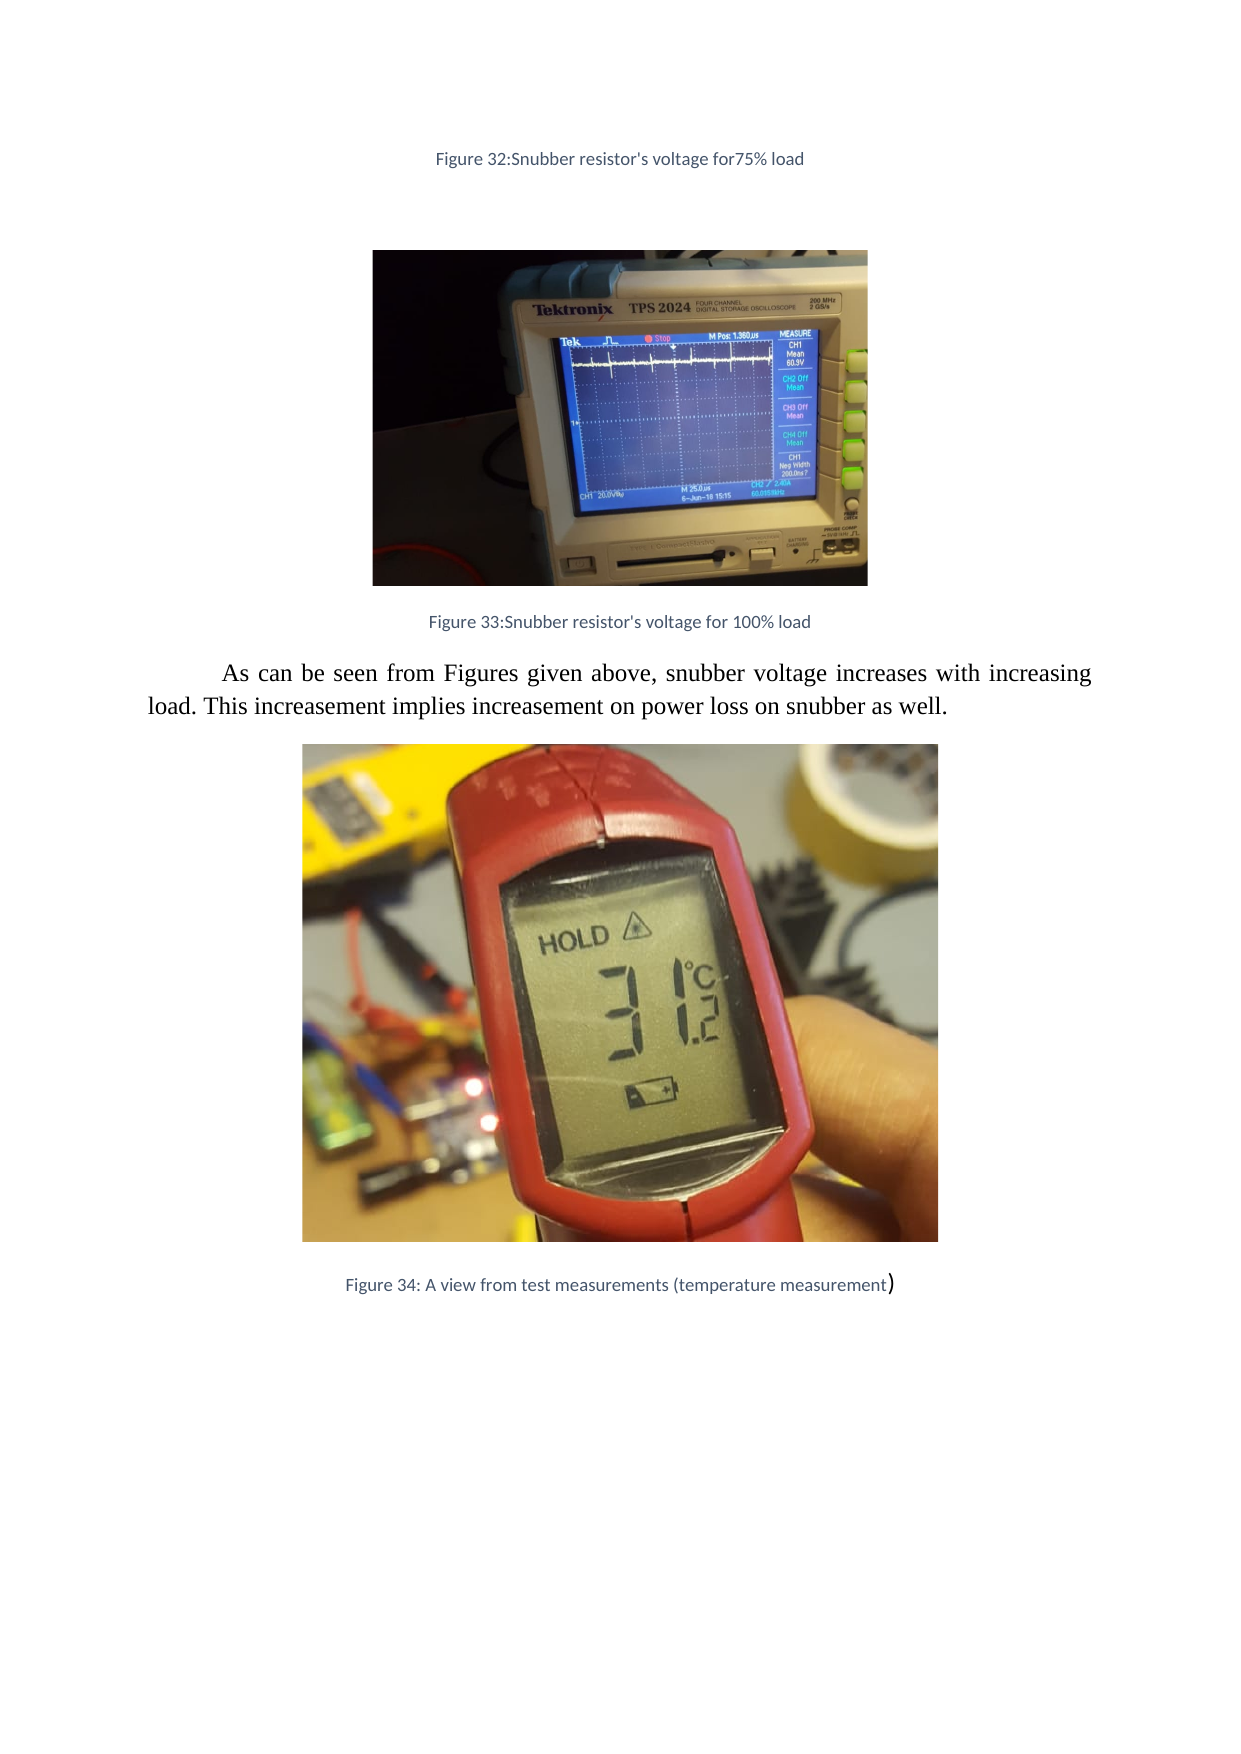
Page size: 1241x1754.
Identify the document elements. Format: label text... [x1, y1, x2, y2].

text Figure 32:Snubber resistor's voltage for75% load [148, 148, 1093, 171]
text Figure 33:Snubber resistor's voltage for 100% load [148, 611, 1093, 633]
text Figure 34: A view from test measurements (temperature measurement) [148, 1267, 1093, 1297]
picture [372, 250, 868, 586]
picture [302, 744, 939, 1242]
text As can be seen from Figures given above, snubber voltage increases with increasing load. This increasement implies increasement on power loss on snubber as well. [148, 658, 1093, 719]
